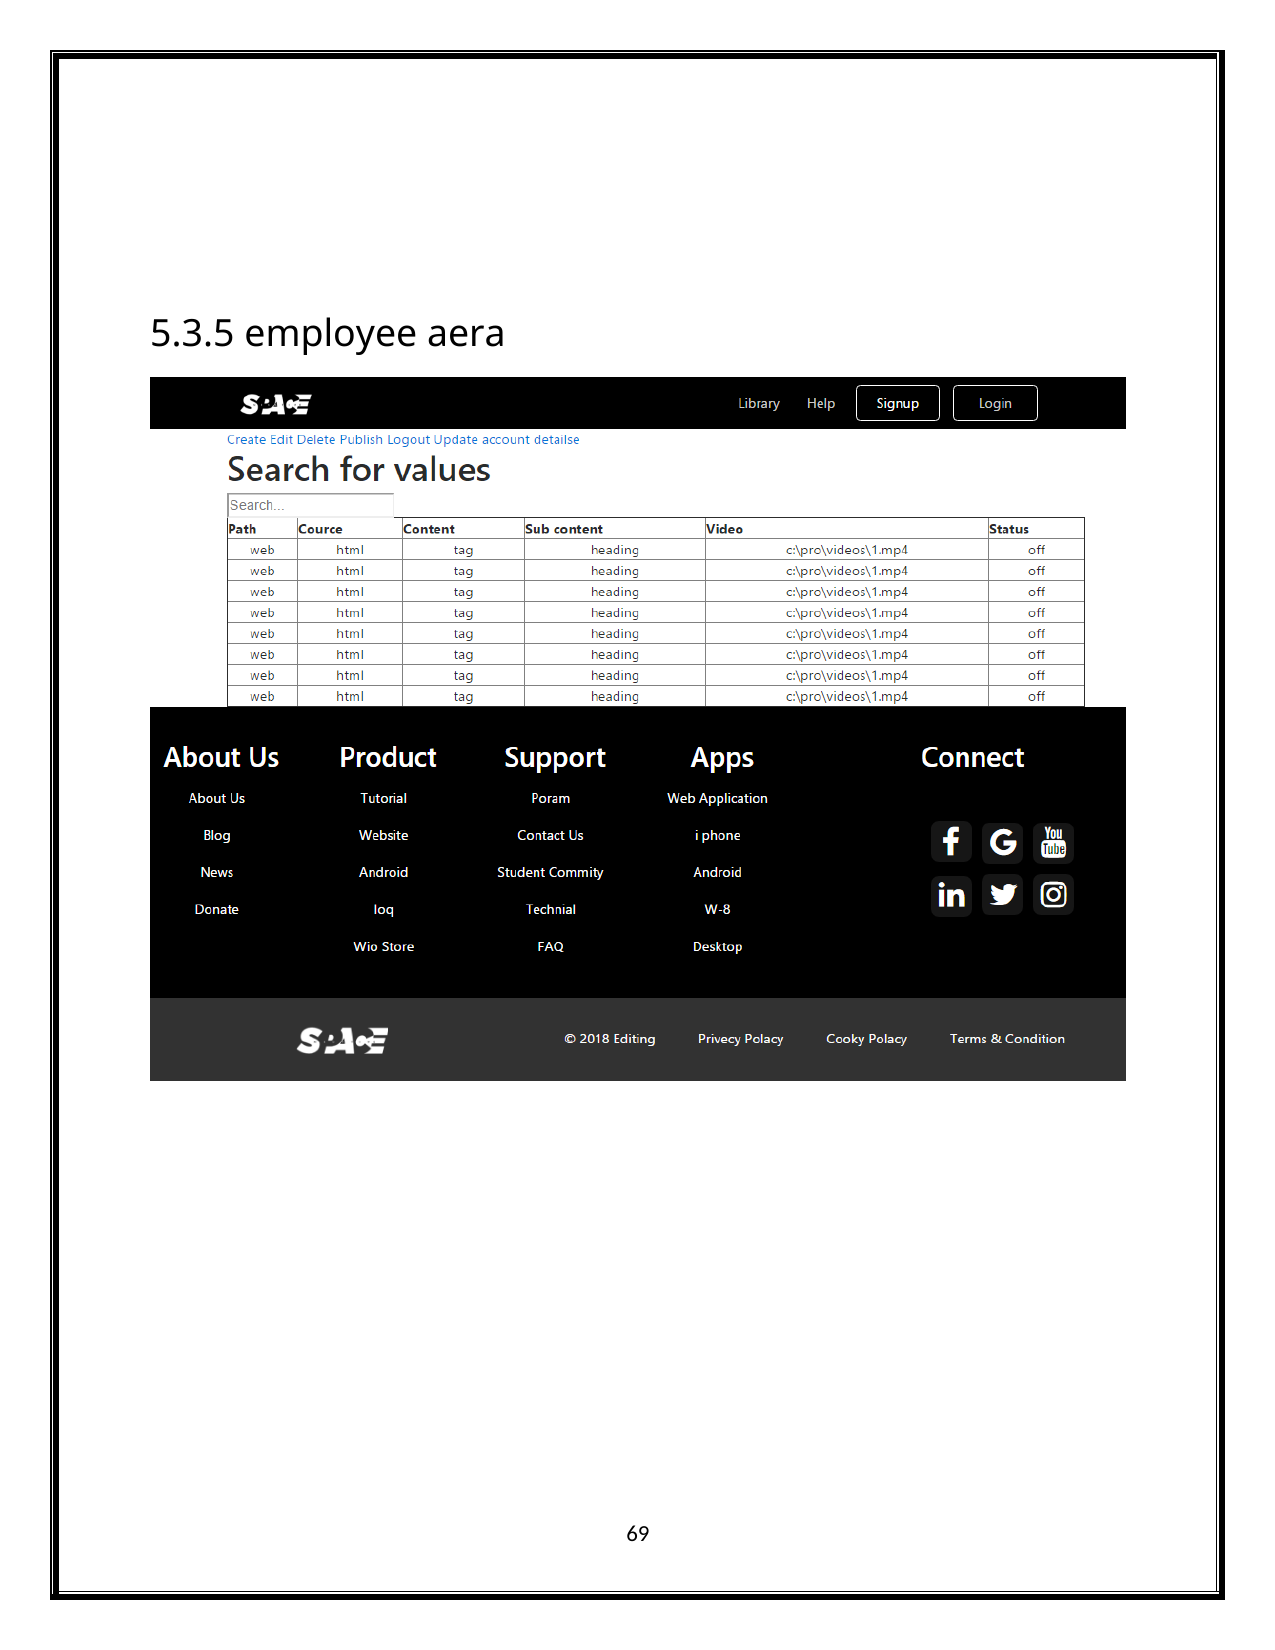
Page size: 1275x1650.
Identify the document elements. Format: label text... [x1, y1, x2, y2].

picture [150, 377, 1126, 1081]
text 5.3.5 employee aera [150, 306, 1125, 357]
